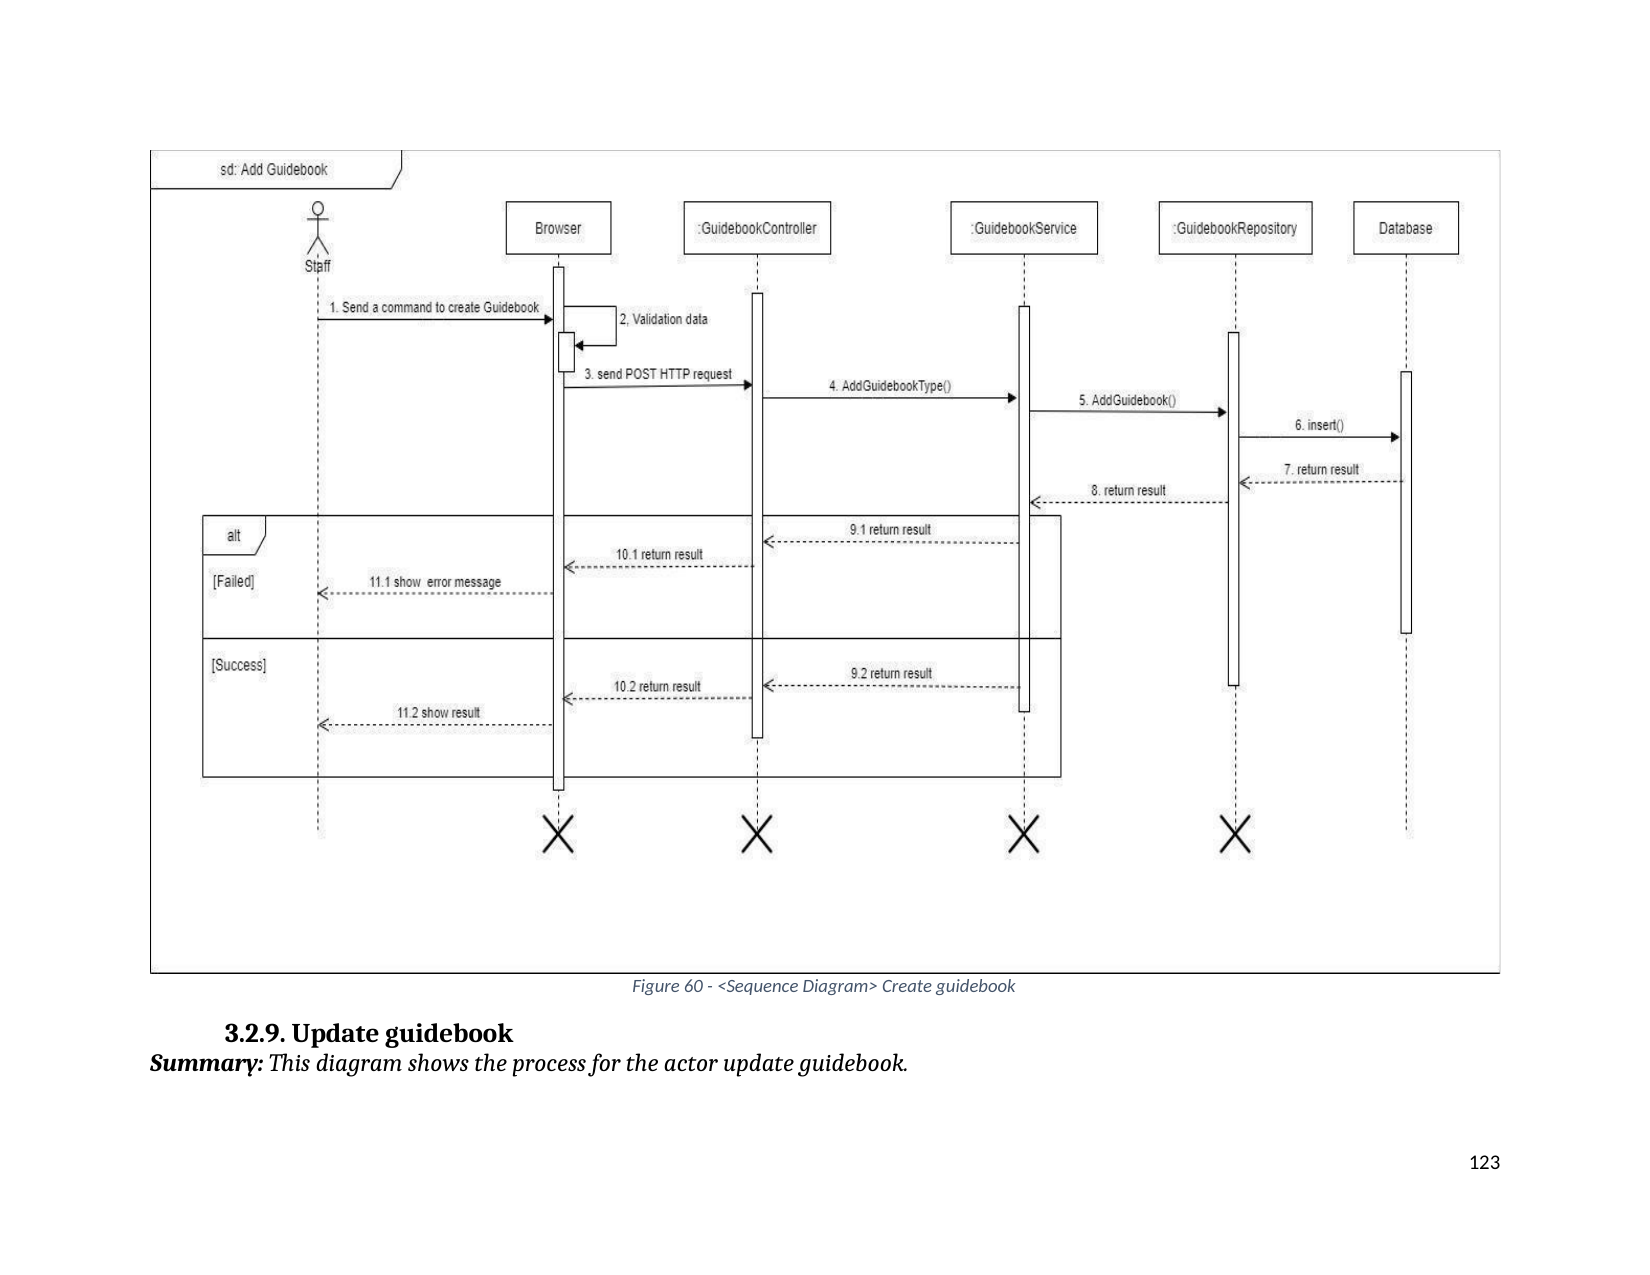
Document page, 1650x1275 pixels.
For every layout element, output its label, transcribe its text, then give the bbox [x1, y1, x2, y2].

text Figure 60 - <Sequence Diagram> Create guidebook [150, 974, 1500, 997]
text Summary: This diagram shows the process for the actor update guidebook. [150, 1049, 1500, 1078]
subtitle 3.2.9. Update guidebook [187, 1018, 1500, 1049]
picture [150, 150, 1500, 974]
